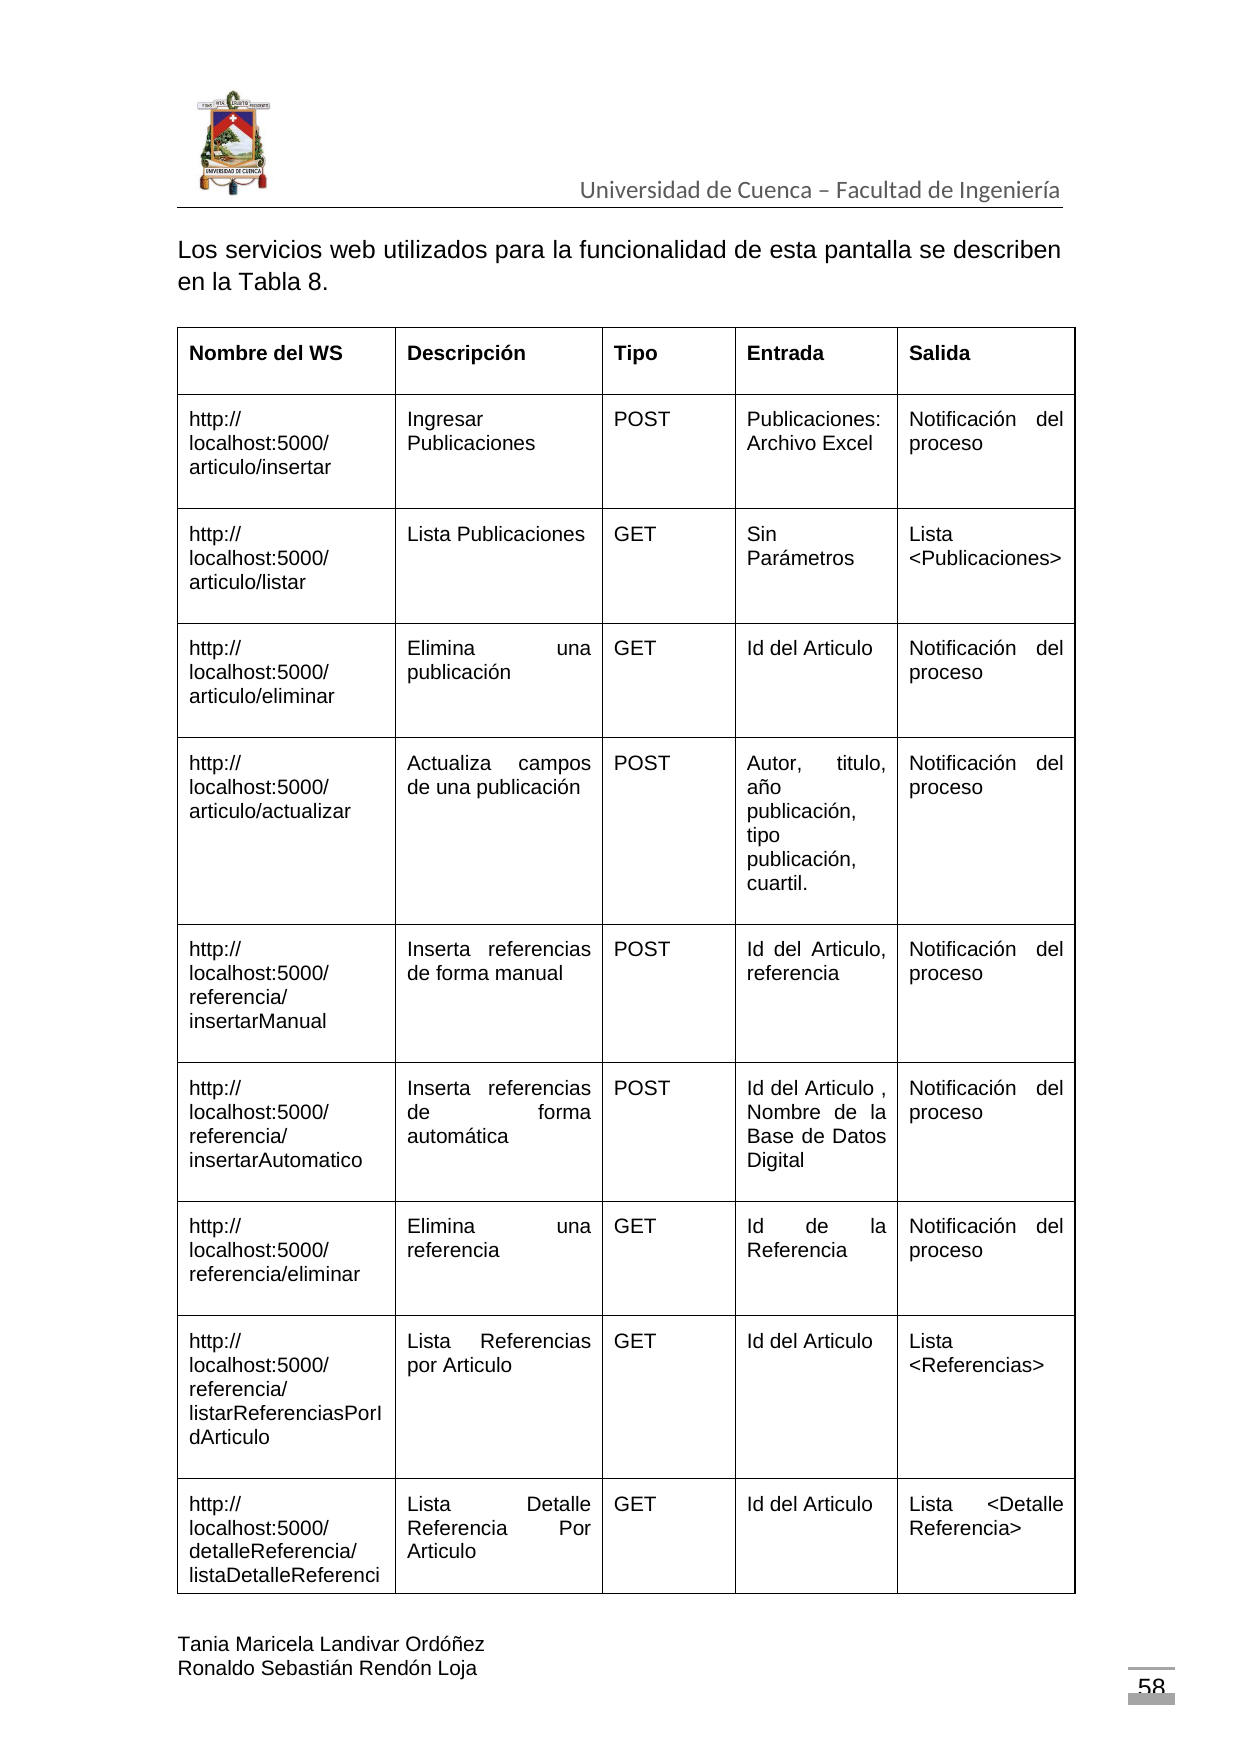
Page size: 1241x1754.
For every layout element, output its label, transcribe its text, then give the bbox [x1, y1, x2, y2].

table_cell http://localhost:5000/referencia/listarReferenciasPorIdArticulo [178, 1316, 395, 1478]
table_cell Lista Detalle Referencia Por Articulo [396, 1479, 602, 1592]
table_cell GET [603, 624, 735, 737]
table_header Nombre del WS [178, 328, 395, 393]
table_cell Notificación del proceso [898, 624, 1074, 737]
table_cell POST [603, 395, 735, 508]
table_cell Actualiza campos de una publicación [396, 738, 602, 924]
table_cell http://localhost:5000/detalleReferencia/listaDetalleReferenciaPorIdArticulo [178, 1479, 395, 1592]
table_cell http://localhost:5000/articulo/listar [178, 509, 395, 623]
table_cell http://localhost:5000/referencia/insertarManual [178, 925, 395, 1062]
table_cell Lista Referencias por Articulo [396, 1316, 602, 1478]
table_cell Publicaciones: Archivo Excel [736, 395, 897, 508]
table_cell POST [603, 738, 735, 924]
text Los servicios web utilizados para la funcionalidad de esta pantalla se describen en la Tabla 8. [177, 236, 1063, 295]
table_cell Inserta referencias de forma manual [396, 925, 602, 1062]
table_header Salida [898, 328, 1074, 393]
table_cell http://localhost:5000/referencia/insertarAutomatico [178, 1063, 395, 1201]
table_cell Id del Articulo, referencia [736, 925, 897, 1062]
table_cell Ingresar Publicaciones [396, 395, 602, 508]
table_cell Notificación del proceso [898, 1202, 1074, 1315]
table_cell Lista Publicaciones [396, 509, 602, 623]
table_cell Lista <Detalle Referencia> [898, 1479, 1074, 1592]
picture [177, 86, 290, 199]
table_cell Elimina una referencia [396, 1202, 602, 1315]
table_cell http://localhost:5000/referencia/eliminar [178, 1202, 395, 1315]
table_cell GET [603, 509, 735, 623]
table_cell http://localhost:5000/articulo/eliminar [178, 624, 395, 737]
table_cell http://localhost:5000/articulo/actualizar [178, 738, 395, 924]
table_cell GET [603, 1479, 735, 1592]
table_cell Elimina una publicación [396, 624, 602, 737]
table_header Descripción [396, 328, 602, 393]
table_header Tipo [603, 328, 735, 393]
table_cell Id del Articulo , Nombre de la Base de Datos Digital [736, 1063, 897, 1201]
table_cell Id del Articulo [736, 1479, 897, 1592]
table_cell POST [603, 925, 735, 1062]
table_cell POST [603, 1063, 735, 1201]
table_cell Notificación del proceso [898, 738, 1074, 924]
table_cell Lista <Publicaciones> [898, 509, 1074, 623]
table_header Entrada [736, 328, 897, 393]
table_cell Autor, titulo, año publicación, tipo publicación, cuartil. [736, 738, 897, 924]
table_cell Id de la Referencia [736, 1202, 897, 1315]
table_cell Lista <Referencias> [898, 1316, 1074, 1478]
table_cell Notificación del proceso [898, 1063, 1074, 1201]
table_cell Sin Parámetros [736, 509, 897, 623]
table_cell http://localhost:5000/articulo/insertar [178, 395, 395, 508]
table_cell Notificación del proceso [898, 395, 1074, 508]
table_cell Id del Articulo [736, 1316, 897, 1478]
table_cell GET [603, 1316, 735, 1478]
table_cell GET [603, 1202, 735, 1315]
table_cell Id del Articulo [736, 624, 897, 737]
table_cell Inserta referencias de forma automática [396, 1063, 602, 1201]
table_cell Notificación del proceso [898, 925, 1074, 1062]
